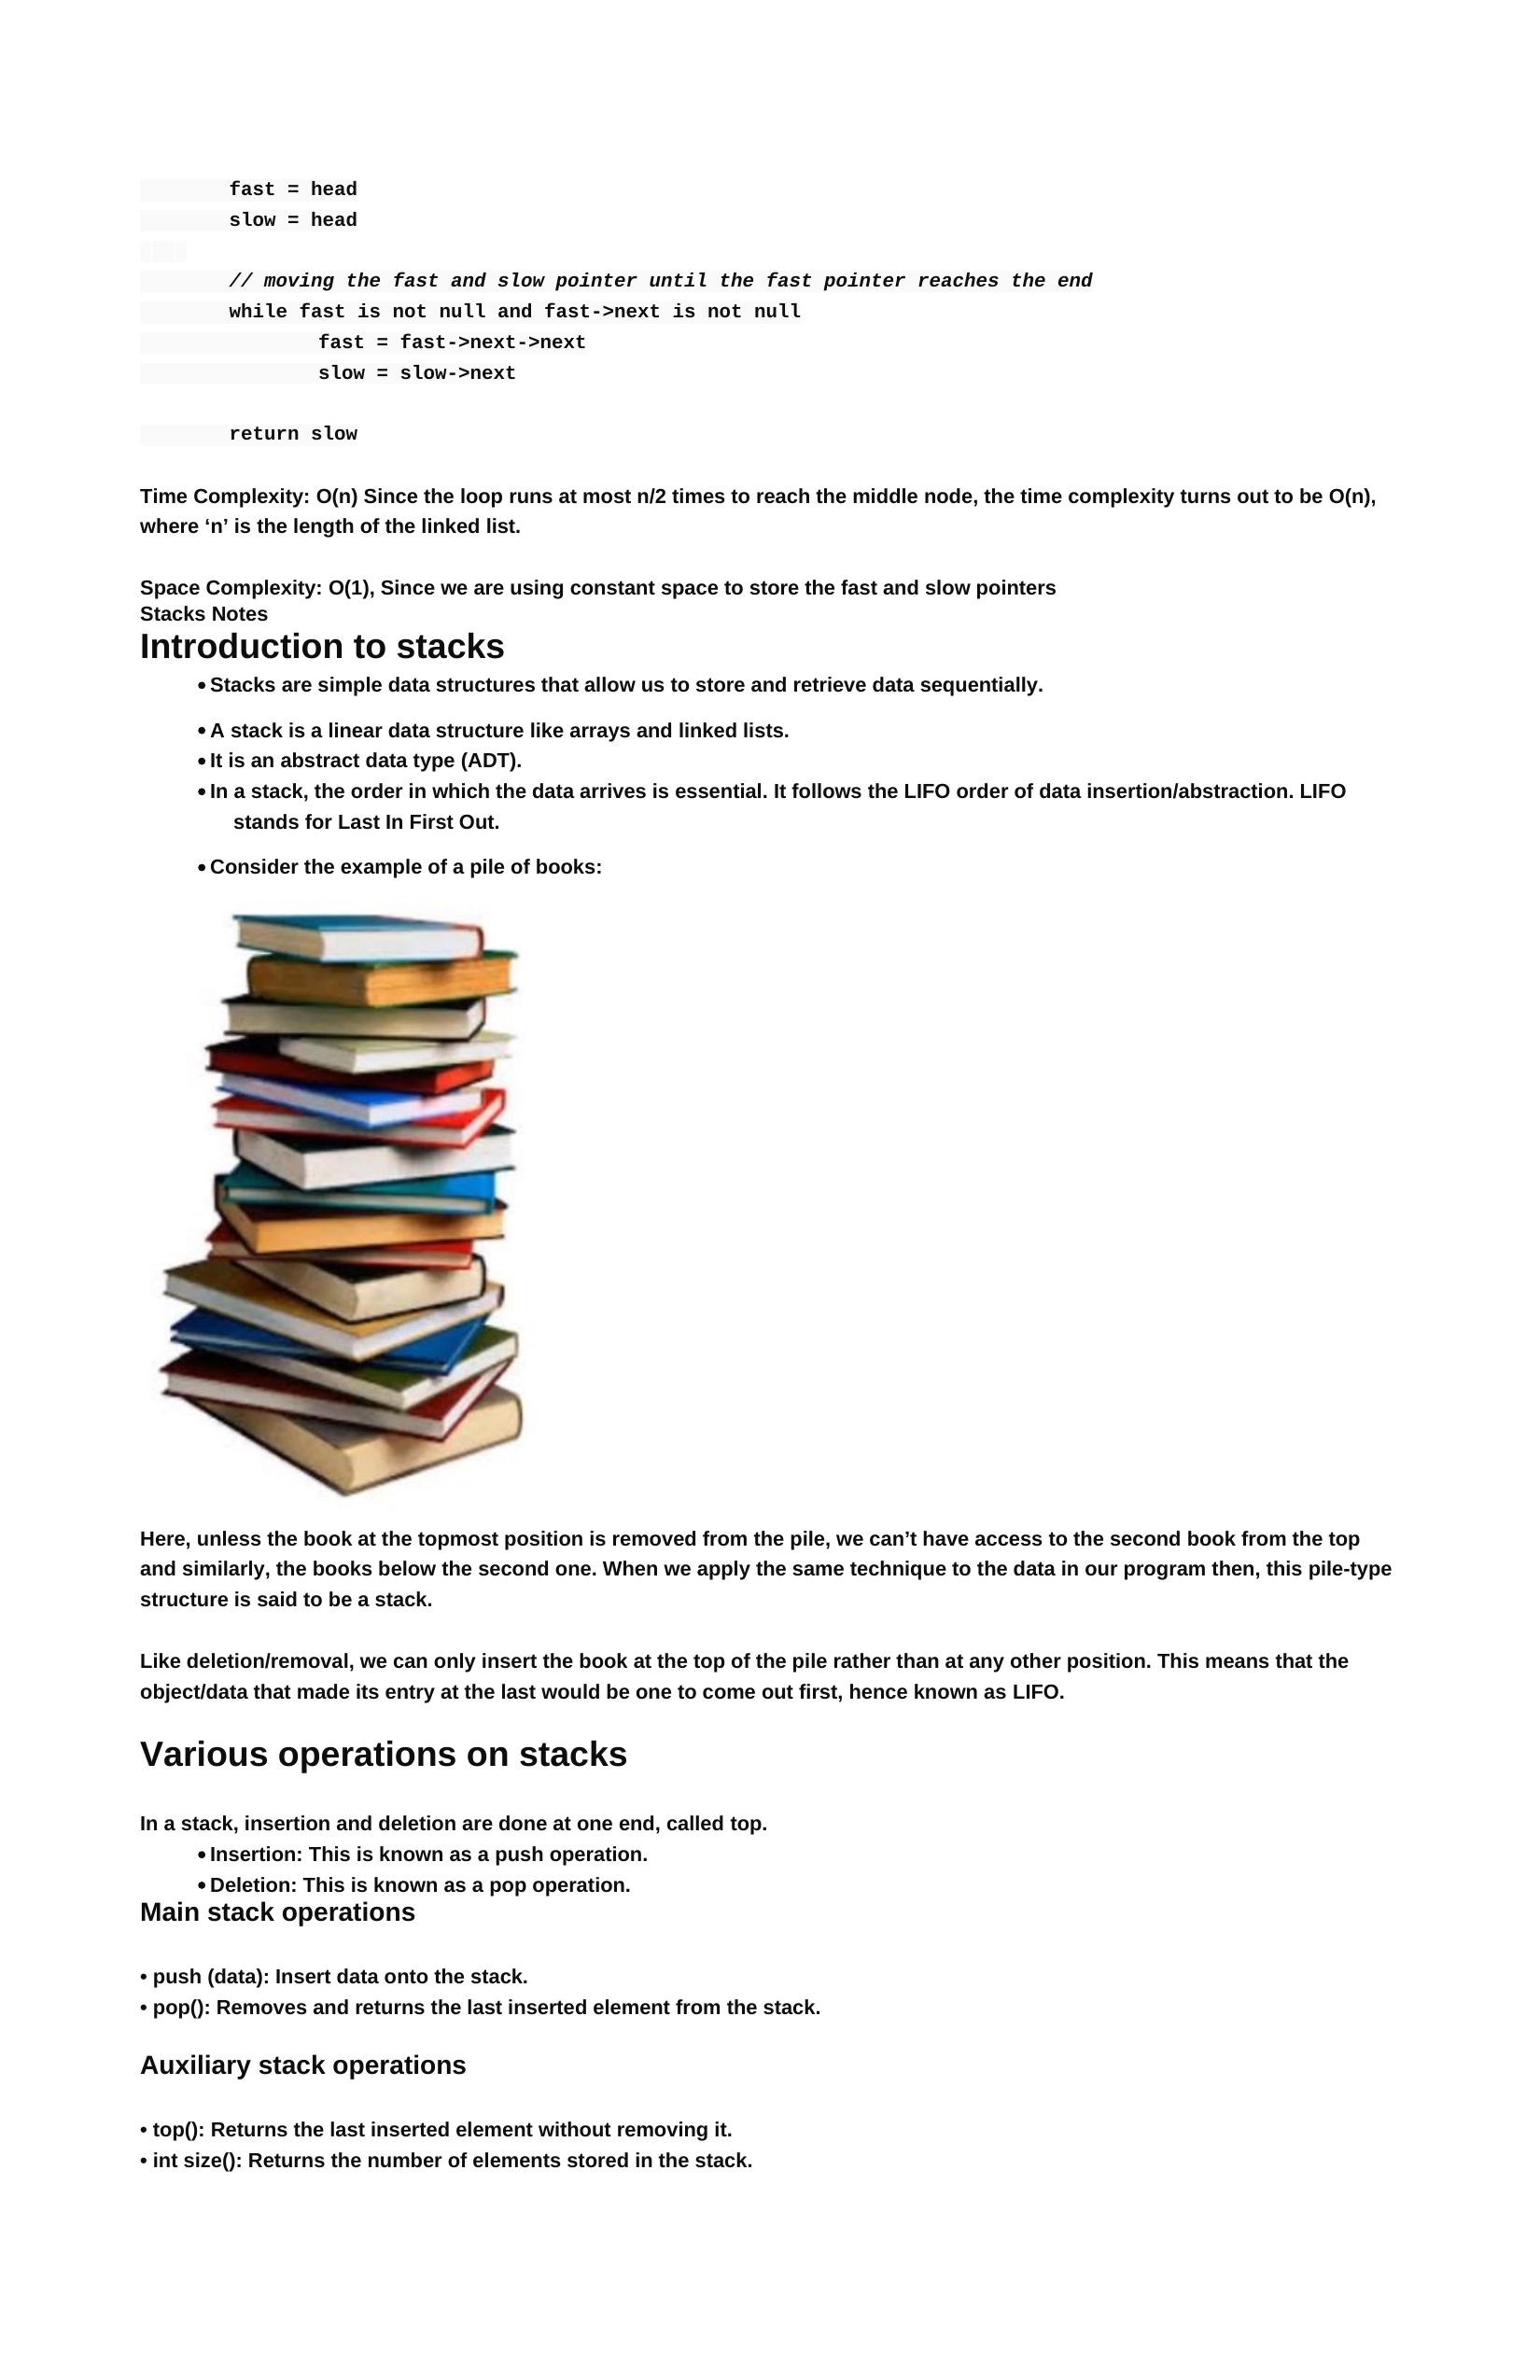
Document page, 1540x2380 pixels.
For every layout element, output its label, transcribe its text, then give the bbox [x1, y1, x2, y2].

list A stack is a linear data structure like arrays and linked lists. [198, 711, 1400, 742]
text • int size(): Returns the number of elements stored in the stack. [140, 2141, 1400, 2172]
text Like deletion/removal, we can only insert the book at the top of the pile rather than at any other position. This means that the object/data that made its entry at the last would be one to come out first, hence known as LIFO. [140, 1642, 1400, 1703]
text Here, unless the book at the topmost position is removed from the pile, we can’t have access to the second book from the top and similarly, the books below the second one. When we apply the same technique to the data in our program then, this pile-type structure is said to be a stack. [140, 1519, 1400, 1611]
list Deletion: This is known as a pop operation. [198, 1866, 1400, 1897]
text fast = head [140, 171, 1400, 202]
text fast = fast->next->next [140, 324, 1400, 355]
text while fast is not null and fast->next is not null [140, 293, 1400, 324]
text slow = slow->next [140, 355, 1400, 385]
text Introduction to stacks [140, 625, 1400, 665]
text Stacks Notes [140, 599, 1400, 625]
text Various operations on stacks [140, 1734, 1400, 1774]
list Consider the example of a pile of books: [198, 848, 1400, 879]
text • push (data): Insert data onto the stack. [140, 1958, 1400, 1988]
text // moving the fast and slow pointer until the fast pointer reaches the end [140, 262, 1400, 293]
text Space Complexity: O(1), Since we are using constant space to store the fast and slow pointers [140, 568, 1400, 599]
list In a stack, the order in which the data arrives is essential. It follows the LIFO order of data insertion/abstraction. LIFO stands for Last In First Out. [198, 772, 1400, 833]
text slow = head [140, 202, 1400, 231]
text In a stack, insertion and deletion are done at one end, called top. [140, 1804, 1400, 1835]
list Insertion: This is known as a push operation. [198, 1835, 1400, 1866]
text Main stack operations [140, 1897, 1400, 1927]
list It is an abstract data type (ADT). [198, 742, 1400, 772]
text Time Complexity: O(n) Since the loop runs at most n/2 times to reach the middle node, the time complexity turns out to be O(n), where ‘n’ is the length of the linked list. [140, 477, 1400, 539]
text • pop(): Removes and returns the last inserted element from the stack. [140, 1988, 1400, 2019]
text • top(): Returns the last inserted element without removing it. [140, 2111, 1400, 2141]
picture [140, 878, 549, 1519]
text Auxiliary stack operations [140, 2050, 1400, 2080]
text return slow [140, 415, 1400, 446]
list Stacks are simple data structures that allow us to store and retrieve data sequentially. [198, 665, 1400, 696]
